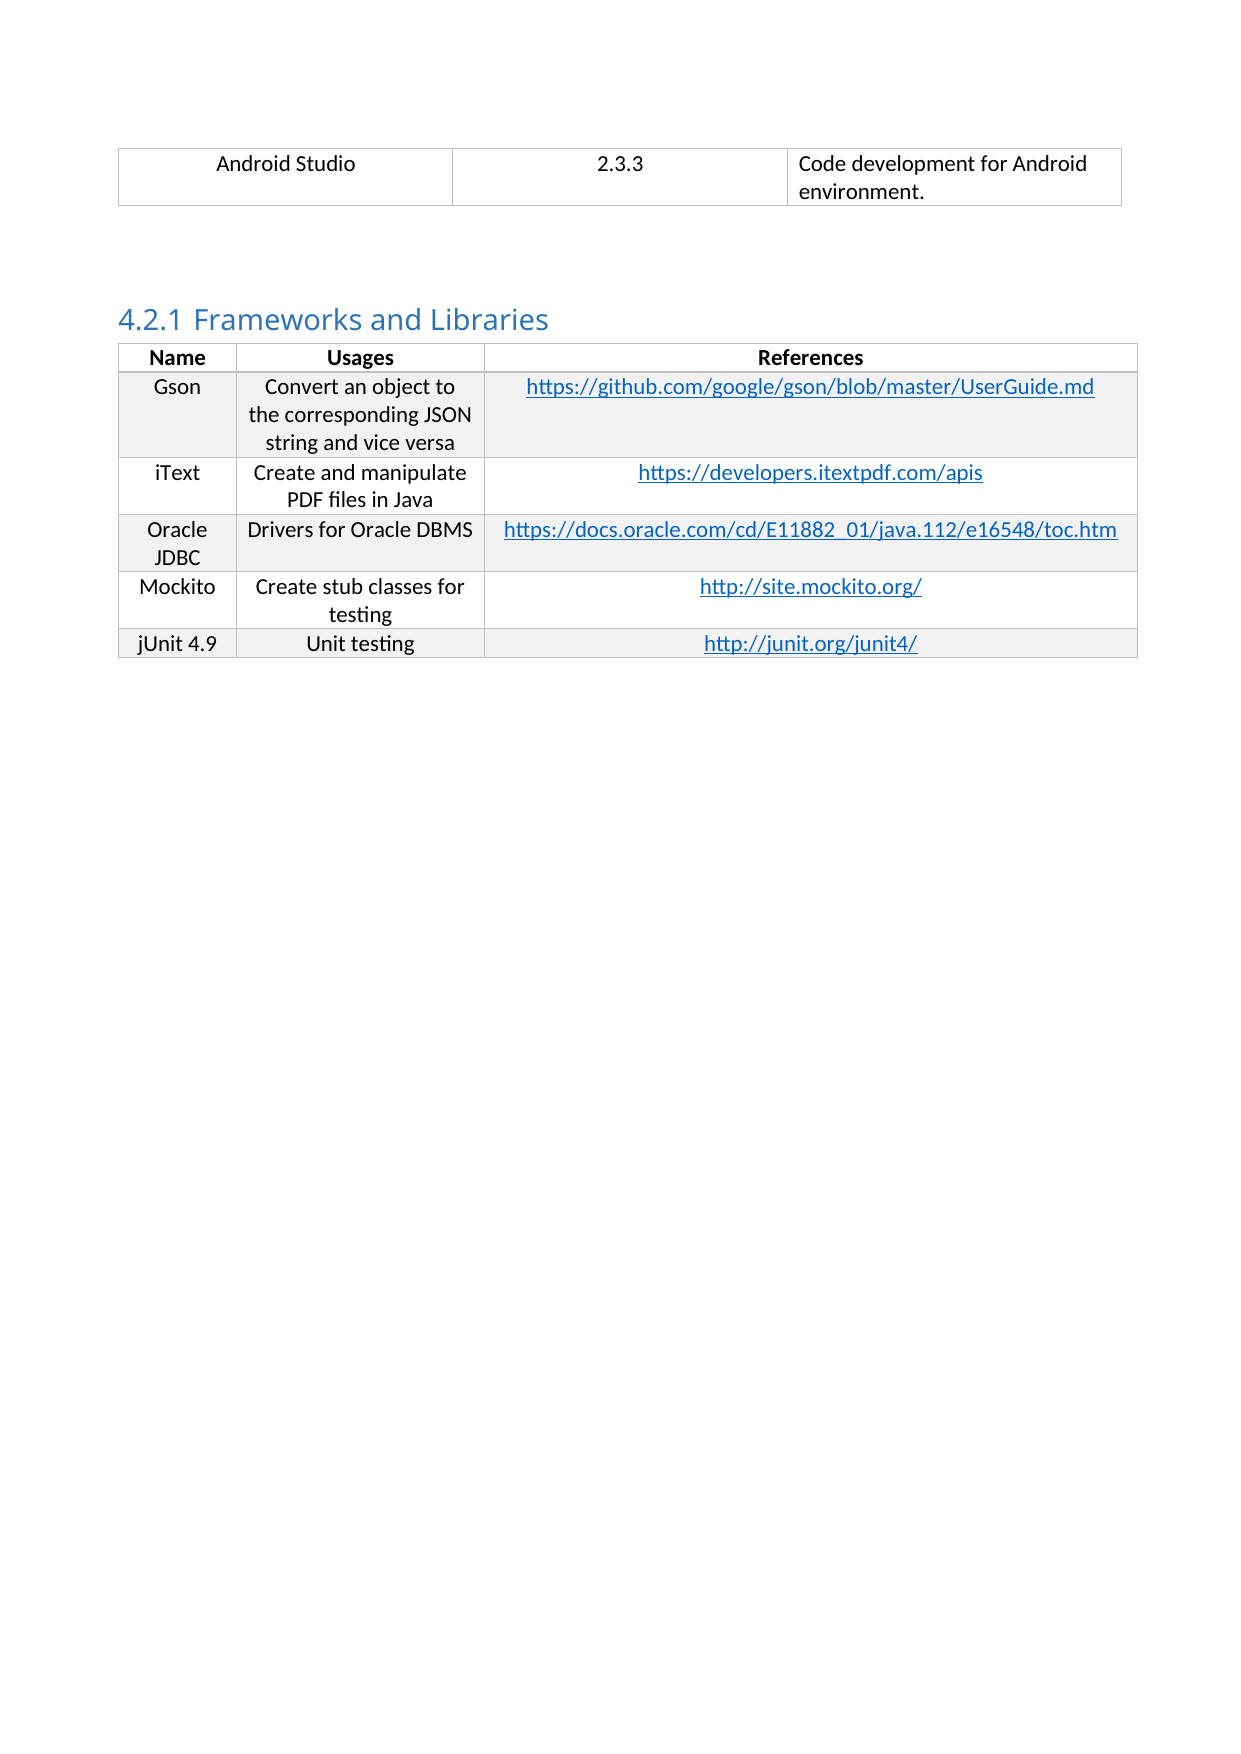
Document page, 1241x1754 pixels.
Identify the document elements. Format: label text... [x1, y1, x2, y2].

table_header Usages [237, 344, 484, 371]
subtitle Frameworks and Libraries [118, 299, 1122, 339]
table_cell Gson [119, 373, 236, 457]
table_cell Mockito [119, 572, 236, 628]
table_cell http://junit.org/junit4/ [485, 629, 1137, 657]
table_cell Create and manipulate PDF files in Java [237, 458, 484, 514]
table_cell iText [119, 458, 236, 514]
table_cell Drivers for Oracle DBMS [237, 515, 484, 571]
table_cell Oracle JDBC [119, 515, 236, 571]
table_header Name [119, 344, 236, 371]
table_cell Android Studio [119, 149, 452, 205]
table_header References [485, 344, 1137, 371]
table_cell https://docs.oracle.com/cd/E11882_01/java.112/e16548/toc.htm [485, 515, 1137, 571]
table_cell https://developers.itextpdf.com/apis [485, 458, 1137, 514]
table_cell Create stub classes for testing [237, 572, 484, 628]
table_cell Code development for Android environment. [788, 149, 1121, 205]
table_cell 2.3.3 [453, 149, 787, 205]
table_cell https://github.com/google/gson/blob/master/UserGuide.md [485, 373, 1137, 457]
table_cell Convert an object to the corresponding JSON string and vice versa [237, 373, 484, 457]
table_cell http://site.mockito.org/ [485, 572, 1137, 628]
table_cell Unit testing [237, 629, 484, 657]
table_cell jUnit 4.9 [119, 629, 236, 657]
